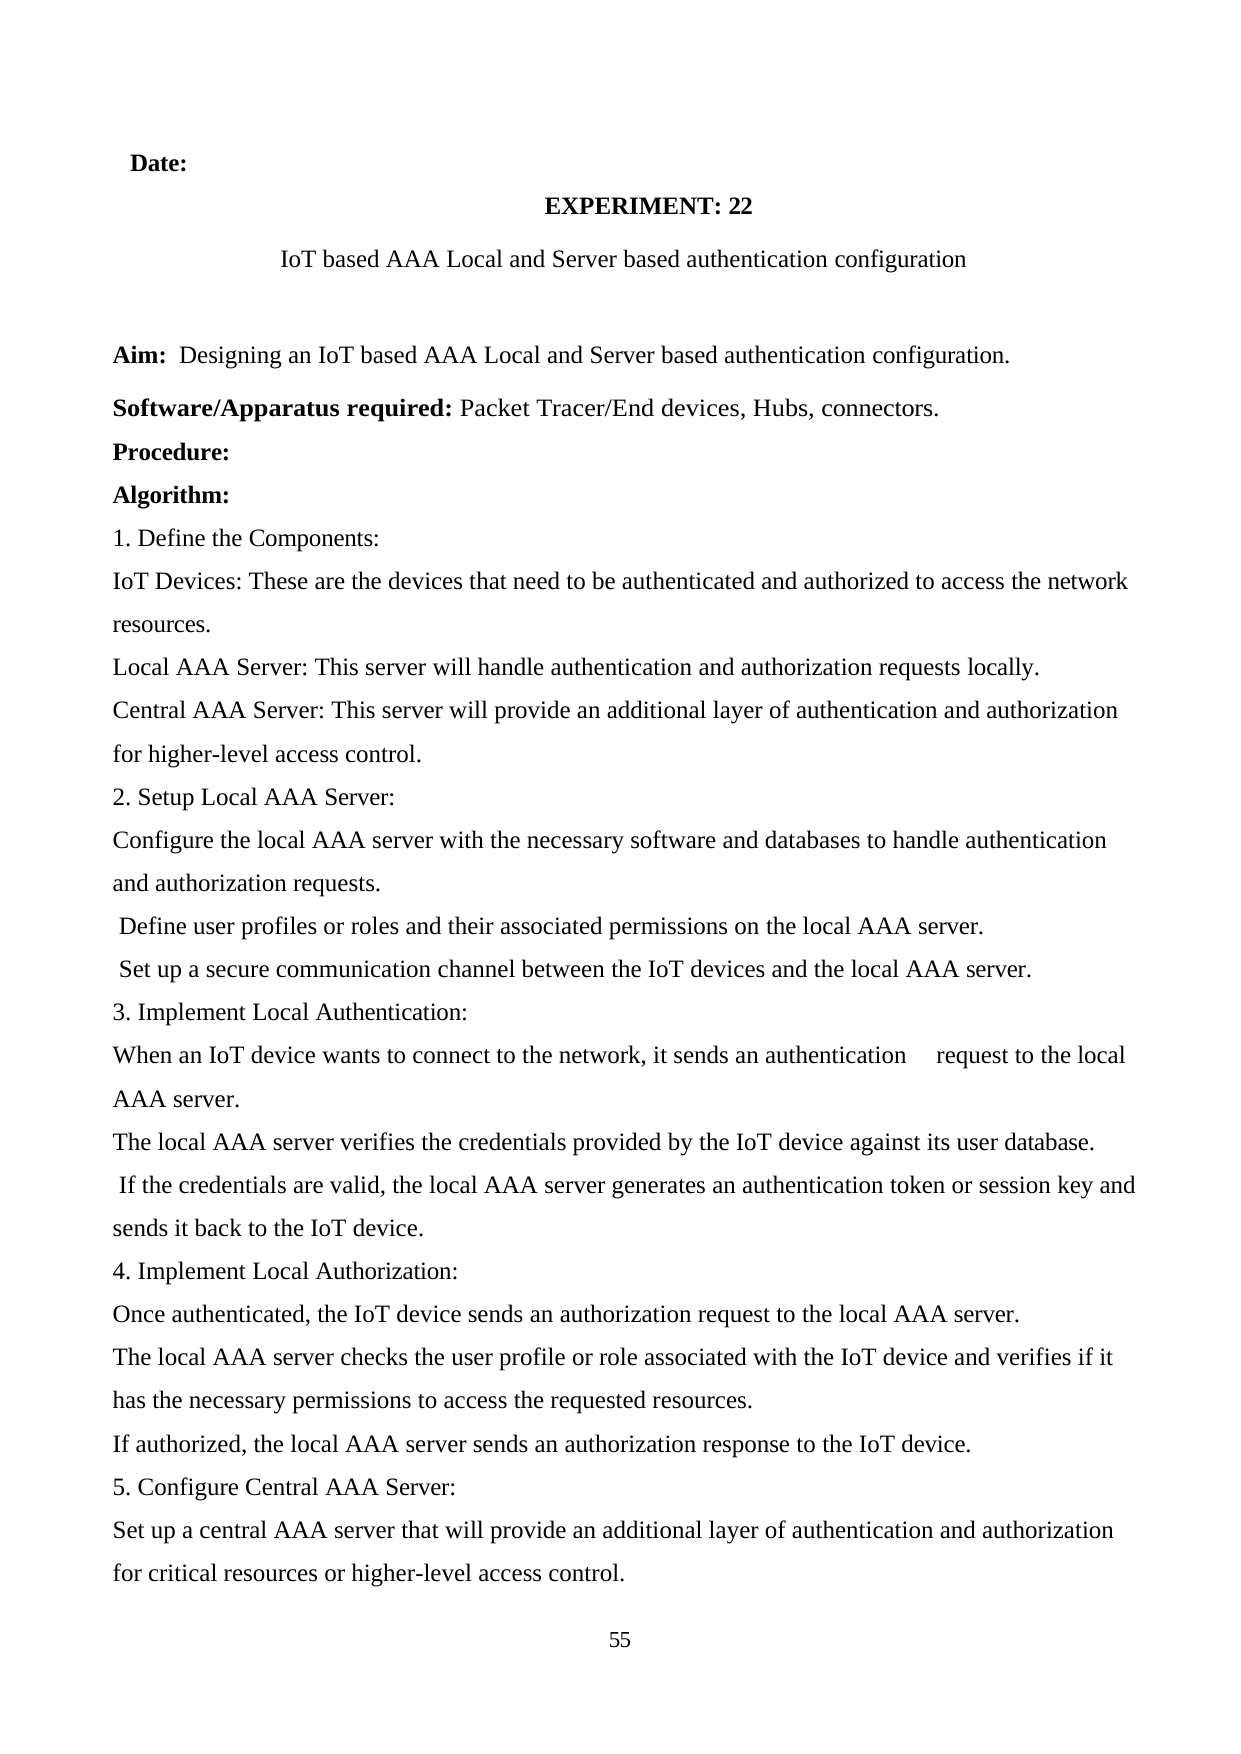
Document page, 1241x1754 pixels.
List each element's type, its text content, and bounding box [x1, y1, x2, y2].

list Setup Local AAA Server: [112, 782, 1137, 811]
text Set up a secure communication channel between the IoT devices and the local AAA server. [119, 954, 1137, 983]
text If authorized, the local AAA server sends an authorization response to the IoT device. [112, 1429, 1137, 1457]
text Algorithm: [112, 480, 1137, 508]
list Implement Local Authentication: [112, 997, 1137, 1026]
list Define the Components: [112, 523, 1137, 552]
text Local AAA Server: This server will handle authentication and authorization requests locally. [112, 652, 1137, 681]
list Configure Central AAA Server: [112, 1472, 1137, 1501]
text Date: [130, 148, 1137, 177]
text IoT based AAA Local and Server based authentication configuration [110, 244, 1137, 273]
text Once authenticated, the IoT device sends an authorization request to the local AAA server. [112, 1299, 1137, 1328]
text Central AAA Server: This server will provide an additional layer of authentication and authorization for higher-level access control. [112, 696, 1137, 767]
text IoT Devices: These are the devices that need to be authenticated and authorized to access the network resources. [112, 566, 1128, 638]
text The local AAA server verifies the credentials provided by the IoT device against its user database. [112, 1127, 1137, 1156]
text Aim: Designing an IoT based AAA Local and Server based authentication configuration. [112, 341, 1137, 369]
text When an IoT device wants to connect to the network, it sends an authentication request to the local AAA server. [112, 1041, 1127, 1112]
list Implement Local Authorization: [112, 1256, 1137, 1285]
text Set up a central AAA server that will provide an additional layer of authentication and authorization for critical resources or higher-level access control. [112, 1515, 1137, 1587]
text EXPERIMENT: 22 [161, 191, 1137, 220]
text Procedure: [112, 437, 1137, 466]
text If the credentials are valid, the local AAA server generates an authentication token or session key and sends it back to the IoT device. [112, 1170, 1137, 1242]
text Define user profiles or roles and their associated permissions on the local AAA server. [119, 911, 1137, 940]
text The local AAA server checks the user profile or role associated with the IoT device and verifies if it has the necessary permissions to access the requested resources. [112, 1342, 1137, 1414]
text Configure the local AAA server with the necessary software and databases to handle authentication and authorization requests. [112, 825, 1137, 897]
text Software/Apparatus required: Packet Tracer/End devices, Hubs, connectors. [112, 393, 1137, 422]
